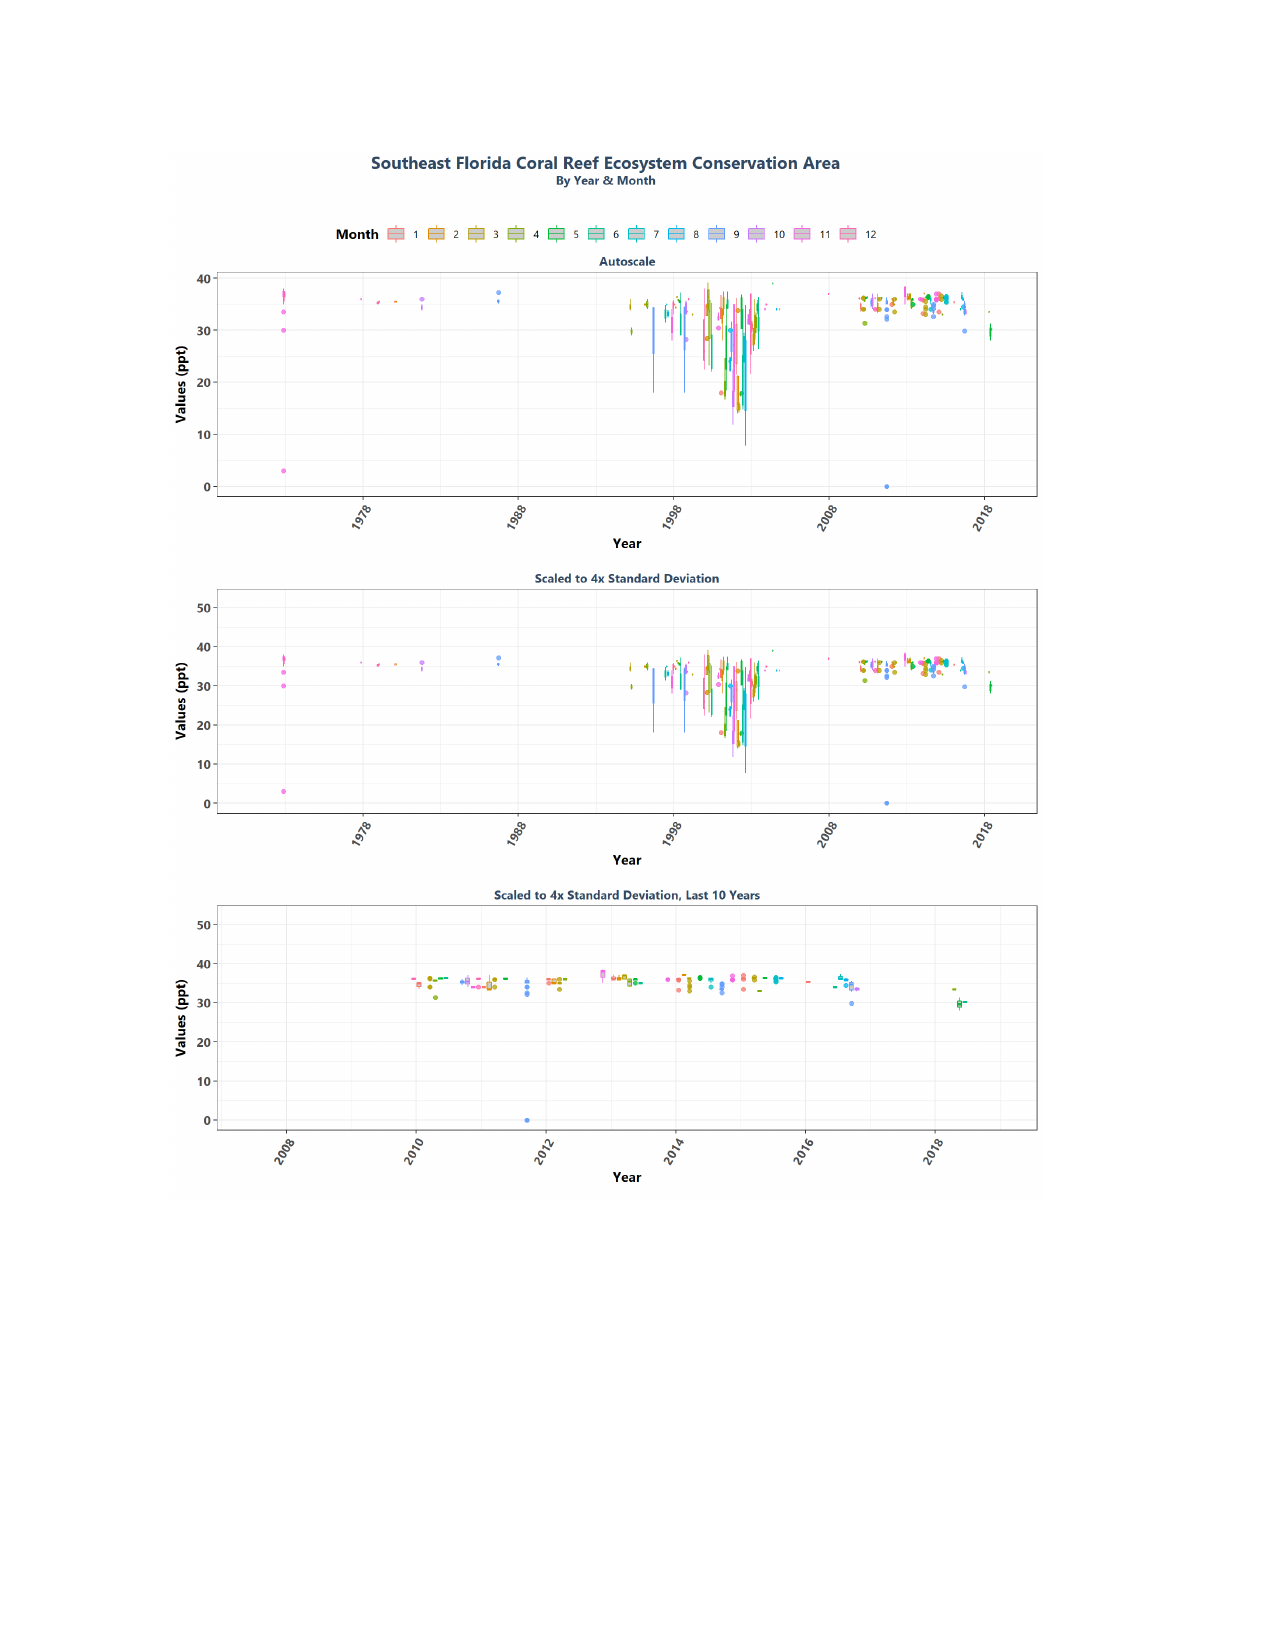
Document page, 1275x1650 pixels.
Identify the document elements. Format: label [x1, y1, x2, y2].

picture [168, 150, 1044, 1200]
